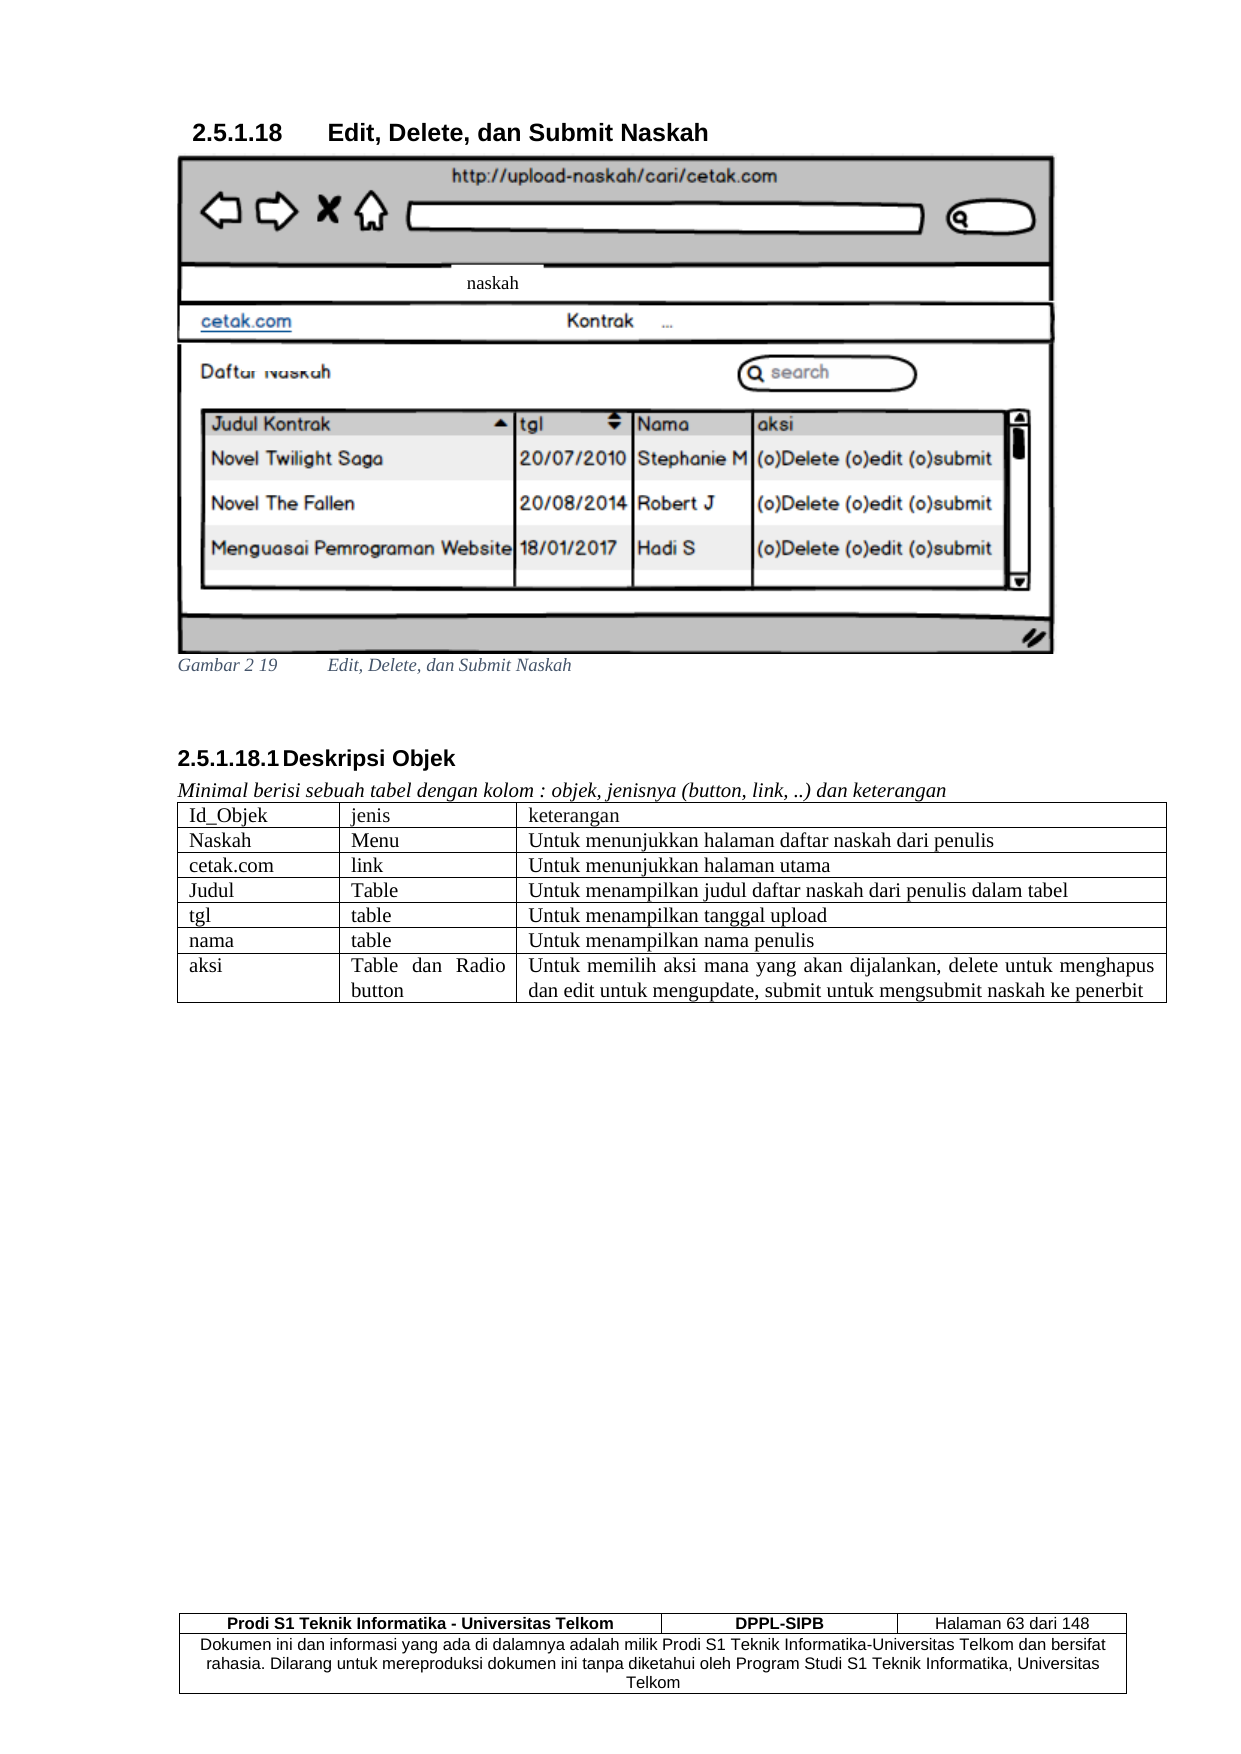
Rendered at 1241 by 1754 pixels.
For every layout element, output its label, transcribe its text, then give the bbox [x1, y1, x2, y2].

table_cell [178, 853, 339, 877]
subtitle Edit, Delete, dan Submit Naskah [192, 118, 1122, 147]
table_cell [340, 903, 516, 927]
text Gambar 2 19 Edit, Delete, dan Submit Naskah [177, 654, 1122, 675]
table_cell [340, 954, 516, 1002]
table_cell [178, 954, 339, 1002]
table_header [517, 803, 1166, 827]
text Minimal berisi sebuah tabel dengan kolom : objek, jenisnya (button, link, ..) dan keterangan [177, 778, 1122, 802]
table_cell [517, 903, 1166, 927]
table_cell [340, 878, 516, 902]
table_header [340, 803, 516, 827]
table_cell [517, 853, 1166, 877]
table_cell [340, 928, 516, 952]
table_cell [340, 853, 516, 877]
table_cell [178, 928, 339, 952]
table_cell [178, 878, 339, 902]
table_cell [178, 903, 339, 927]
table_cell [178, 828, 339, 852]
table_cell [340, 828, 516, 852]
picture [177, 153, 1058, 654]
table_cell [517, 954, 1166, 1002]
subtitle Deskripsi Objek [177, 745, 1122, 771]
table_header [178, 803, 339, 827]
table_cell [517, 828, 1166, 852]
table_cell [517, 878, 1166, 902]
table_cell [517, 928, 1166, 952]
